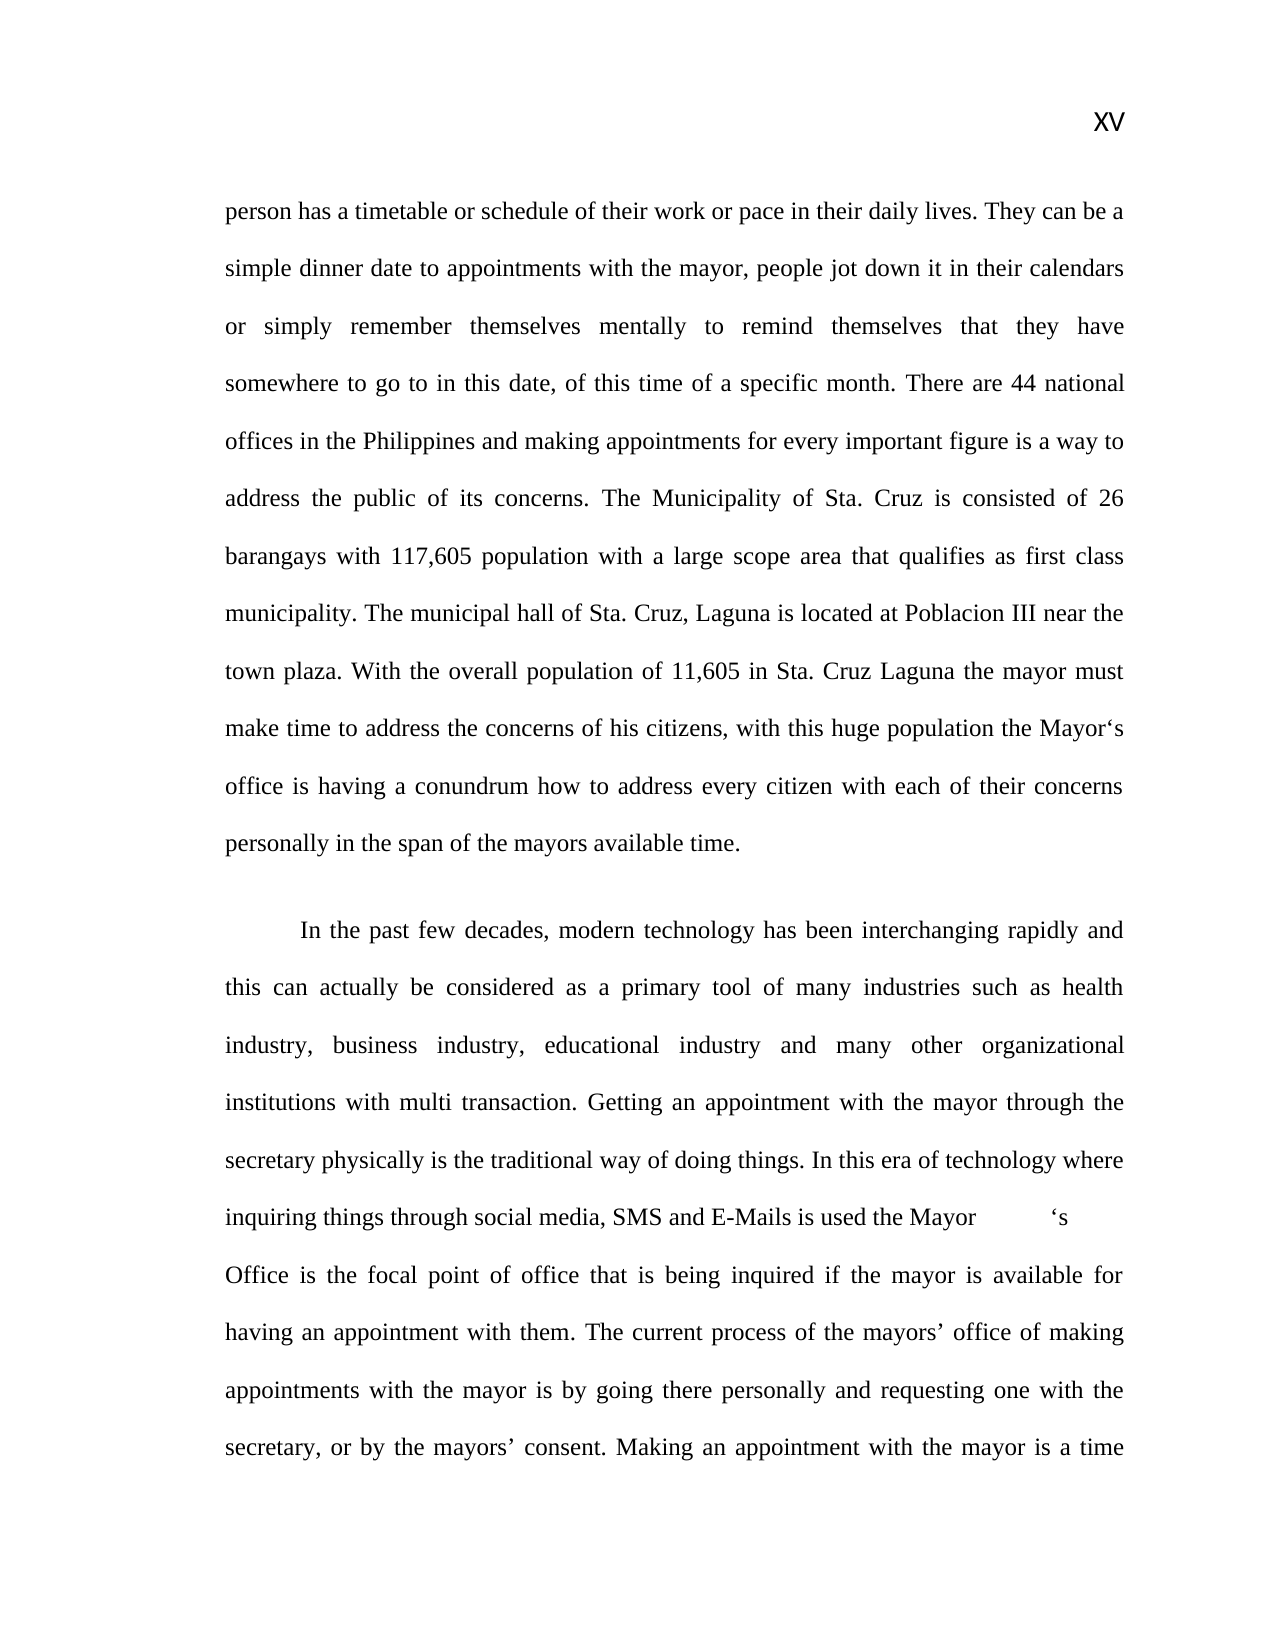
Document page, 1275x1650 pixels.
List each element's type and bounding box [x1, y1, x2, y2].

text [225, 196, 1125, 857]
text [225, 915, 1125, 1461]
